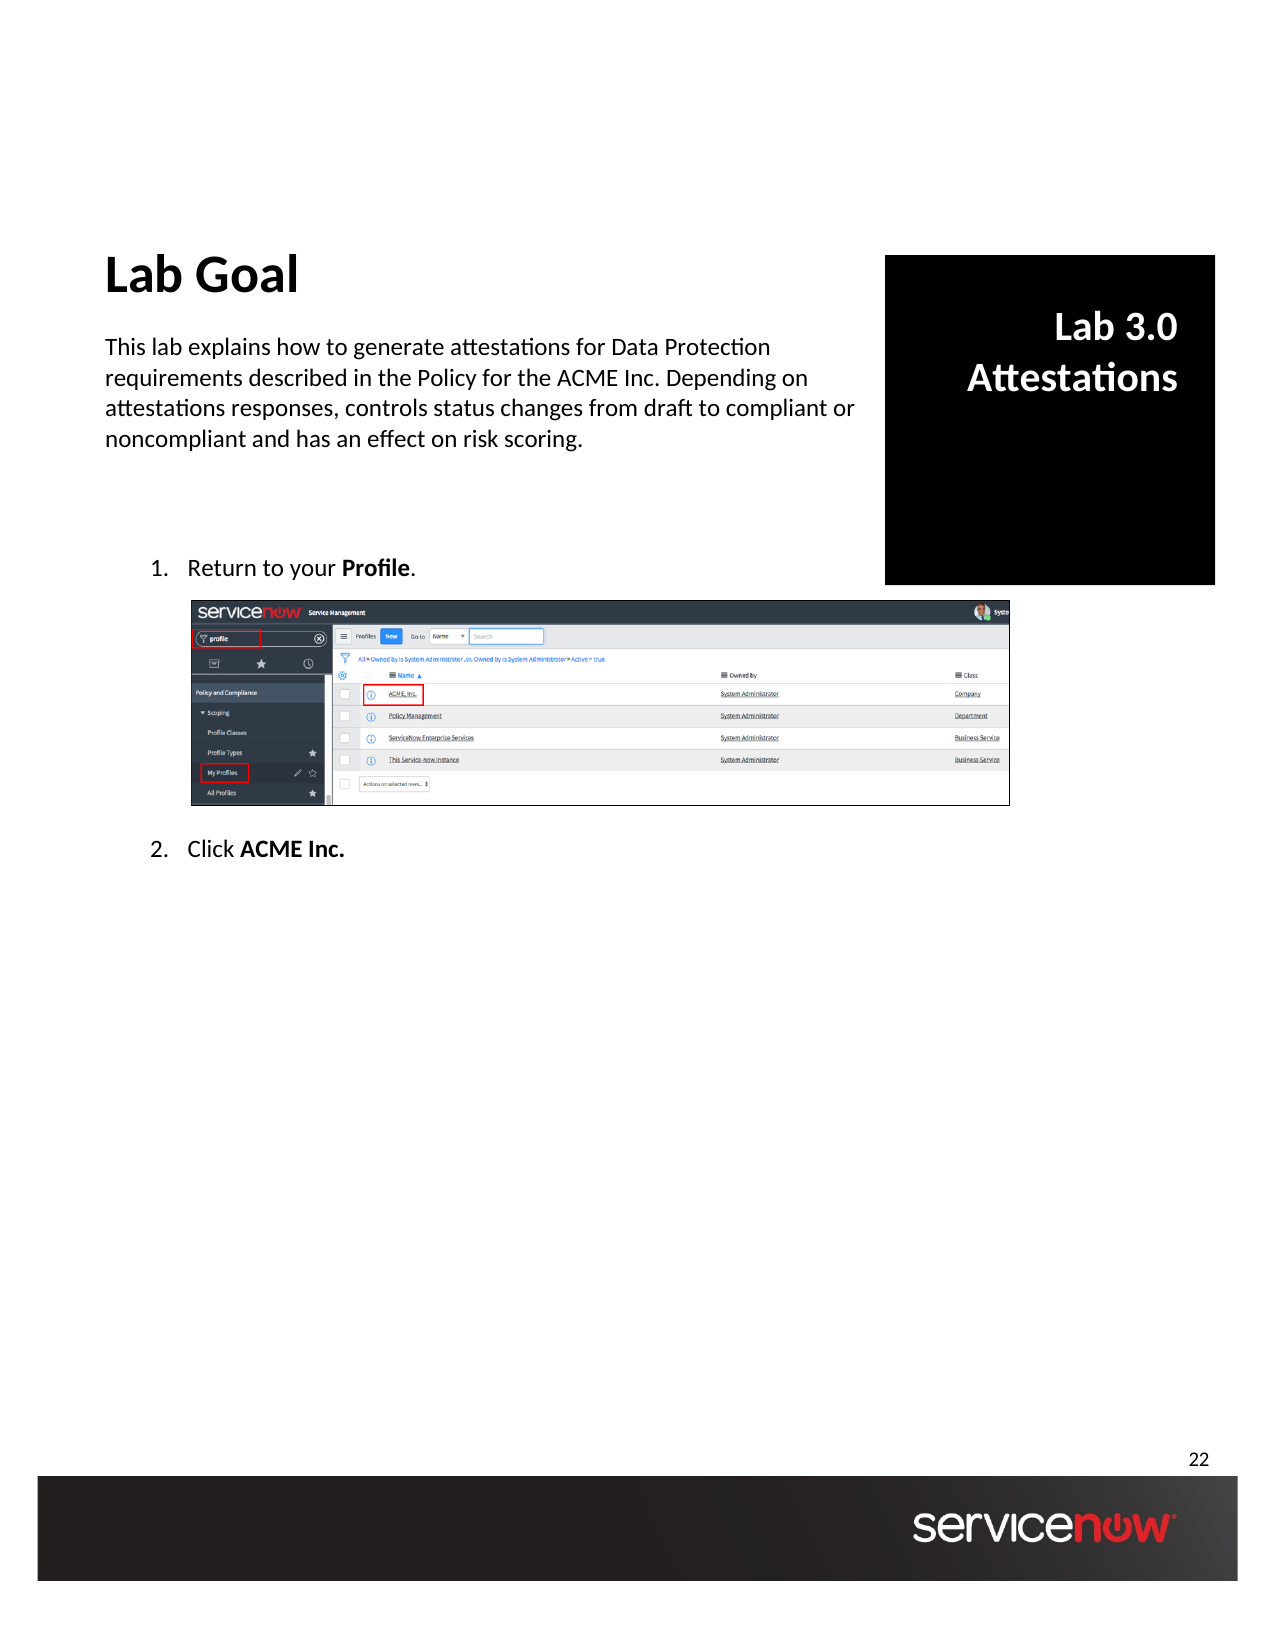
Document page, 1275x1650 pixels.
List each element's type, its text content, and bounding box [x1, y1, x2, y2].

picture [187, 597, 1013, 809]
list Click ACME Inc. [150, 833, 1155, 864]
text Lab Goal [105, 240, 1155, 306]
text This lab explains how to generate attestations for Data Protection requirements described in the Policy for the ACME Inc. Depending on attestations responses, controls status changes from draft to compliant or noncompliant and has an effect on risk scoring. [105, 331, 885, 453]
picture [37, 1476, 1238, 1581]
